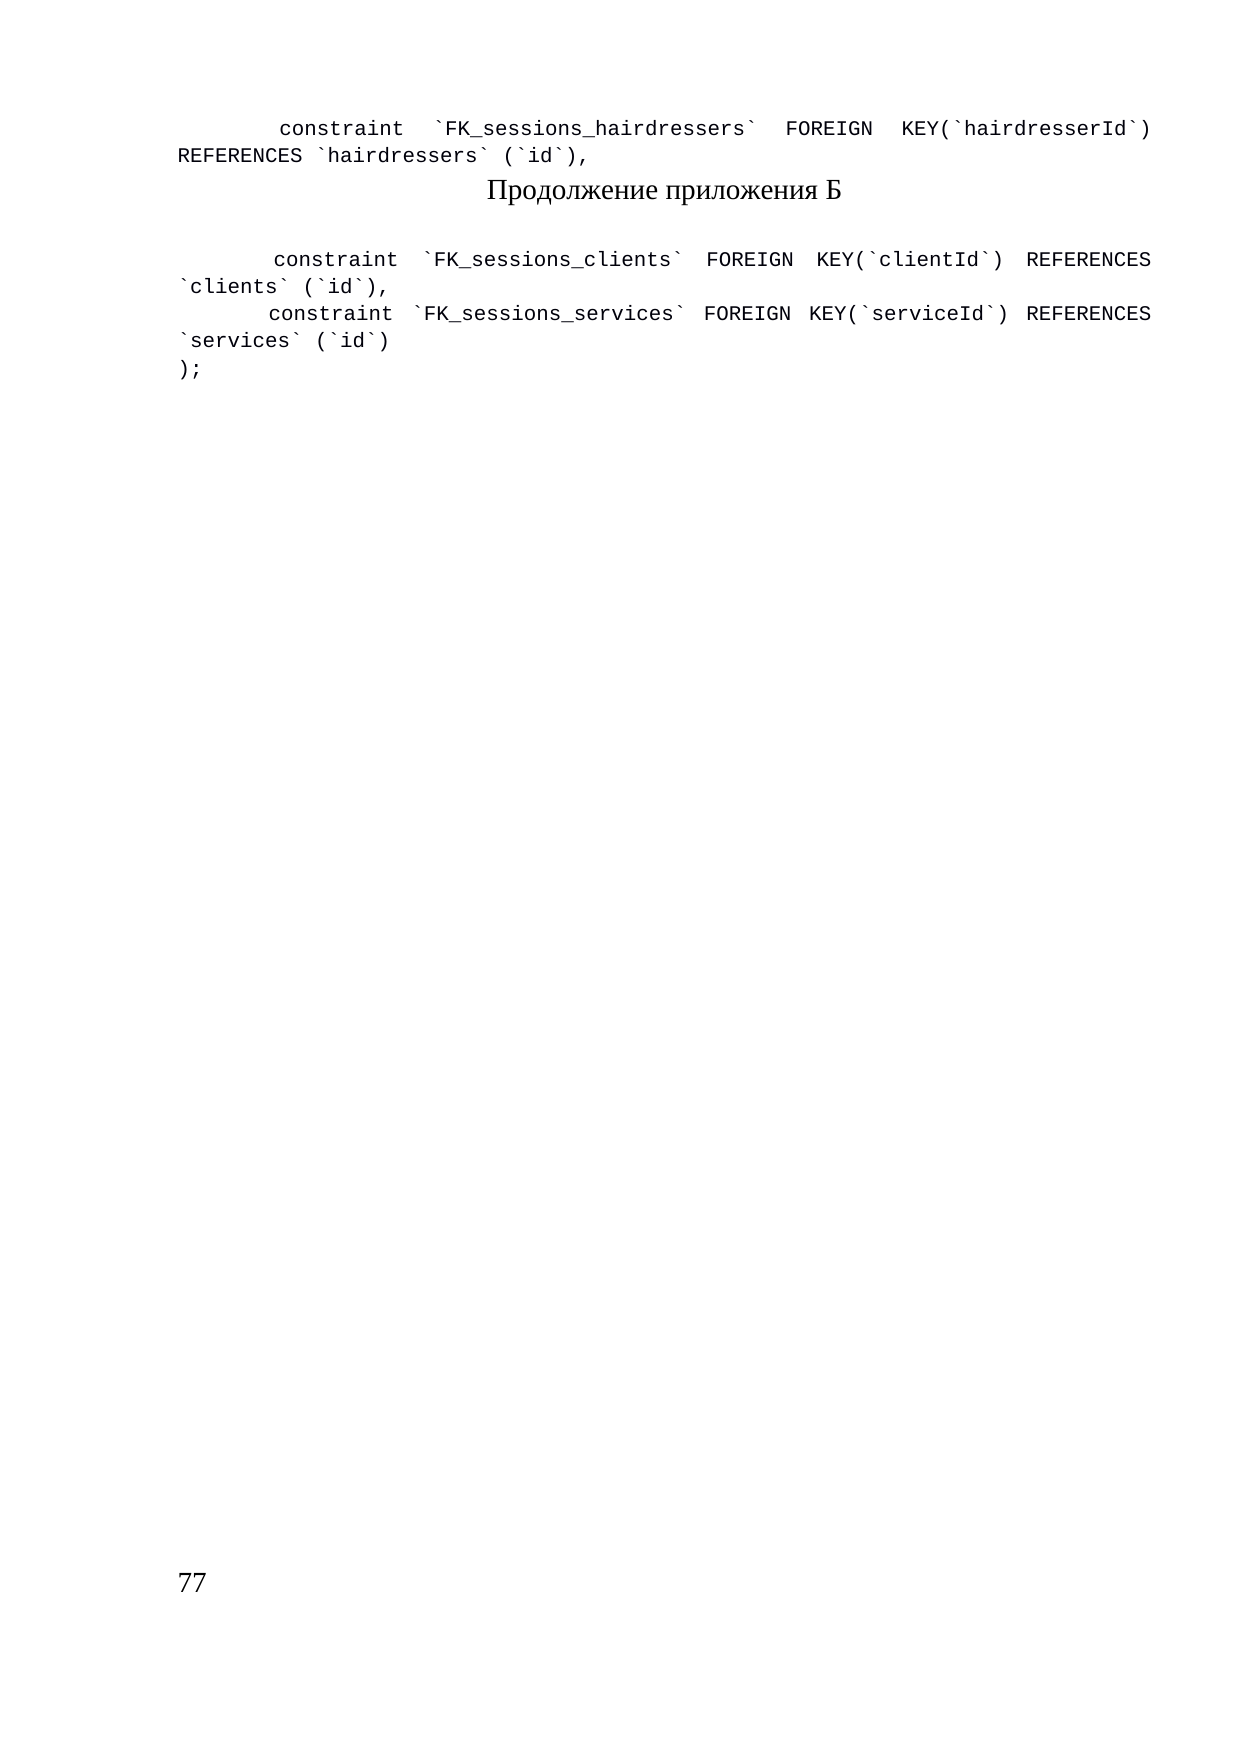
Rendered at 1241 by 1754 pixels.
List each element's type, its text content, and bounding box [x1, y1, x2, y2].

text Продолжение приложения Б [177, 172, 1152, 206]
text constraint `FK_sessions_services` FOREIGN KEY(`serviceId`) REFERENCES `services` (`id`) [177, 303, 1152, 354]
text ); [177, 358, 1152, 381]
text constraint `FK_sessions_clients` FOREIGN KEY(`clientId`) REFERENCES `clients` (`id`), [177, 249, 1152, 300]
text constraint `FK_sessions_hairdressers` FOREIGN KEY(`hairdresserId`) REFERENCES `hairdressers` (`id`), [177, 118, 1152, 169]
